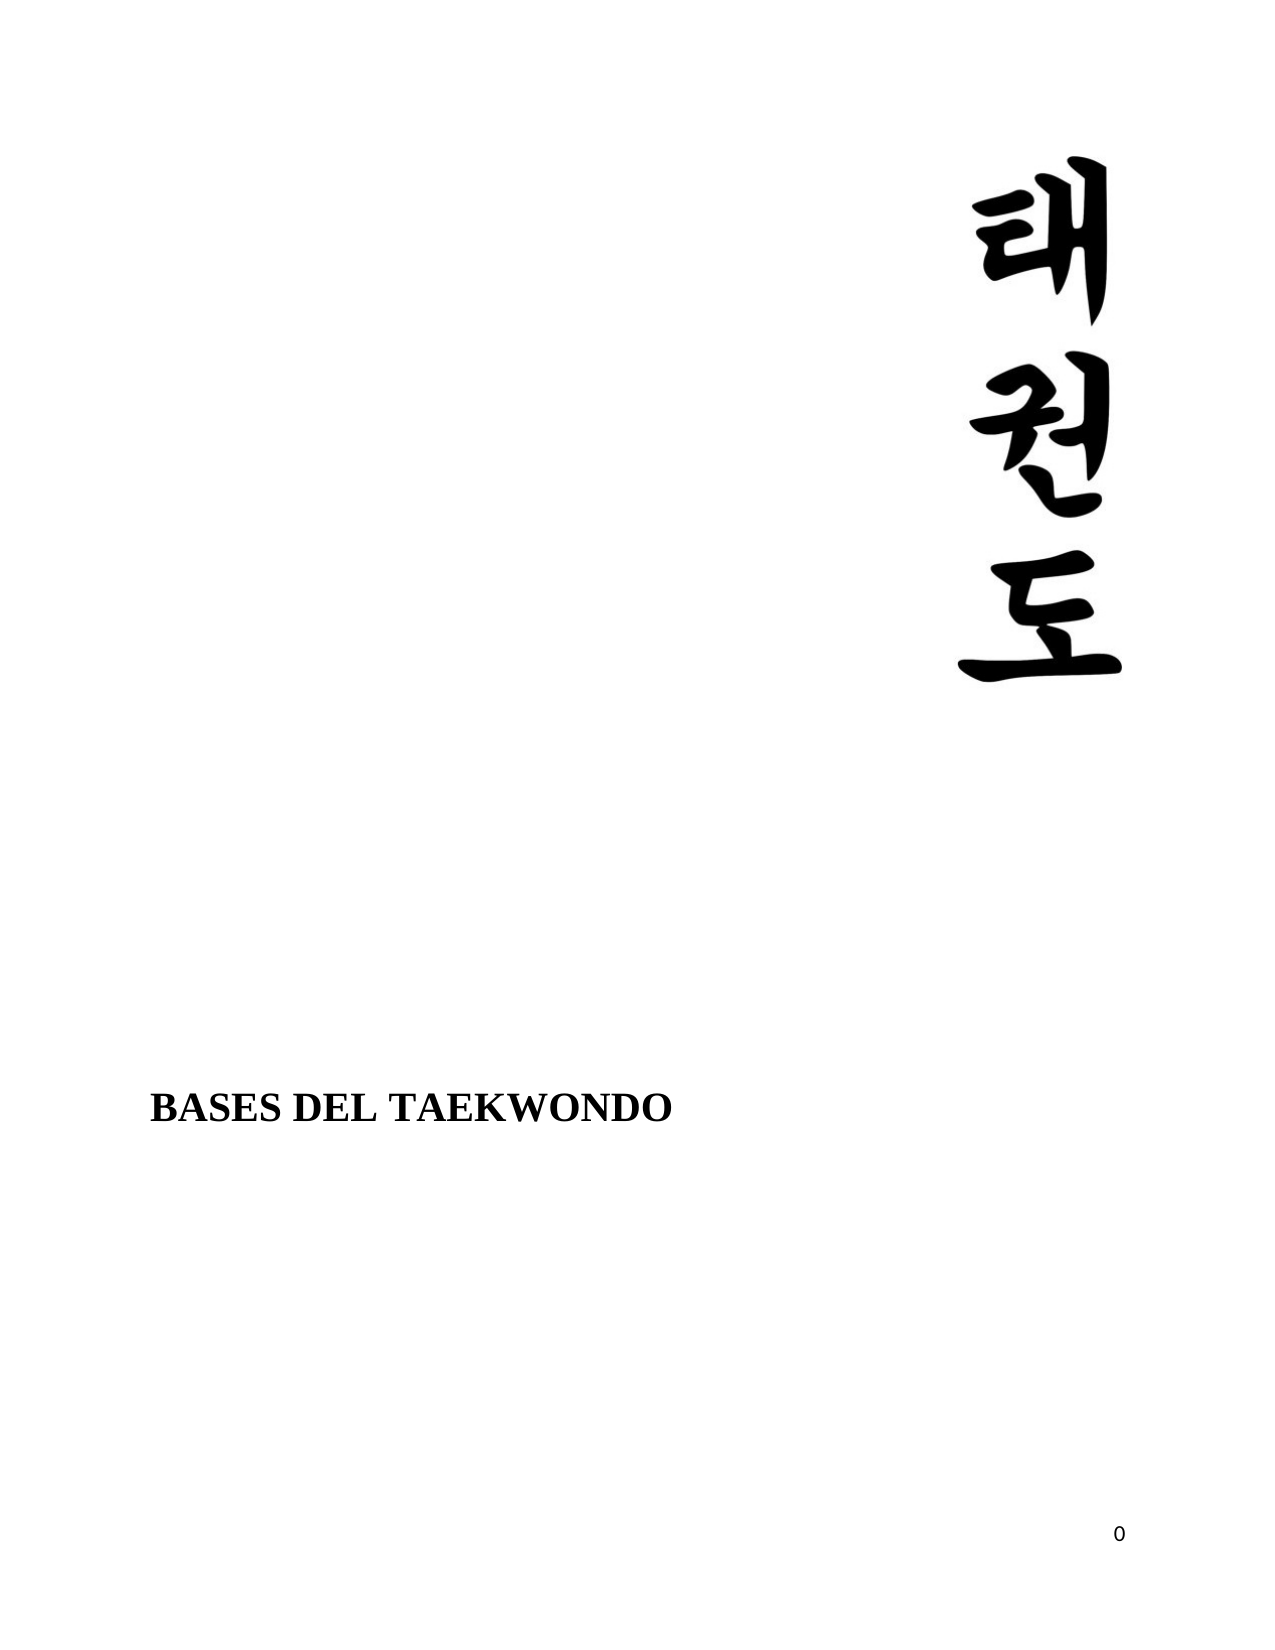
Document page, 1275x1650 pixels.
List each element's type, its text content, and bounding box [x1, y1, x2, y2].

text BASES DEL TAEKWONDO [150, 1082, 1125, 1130]
picture [953, 150, 1126, 692]
